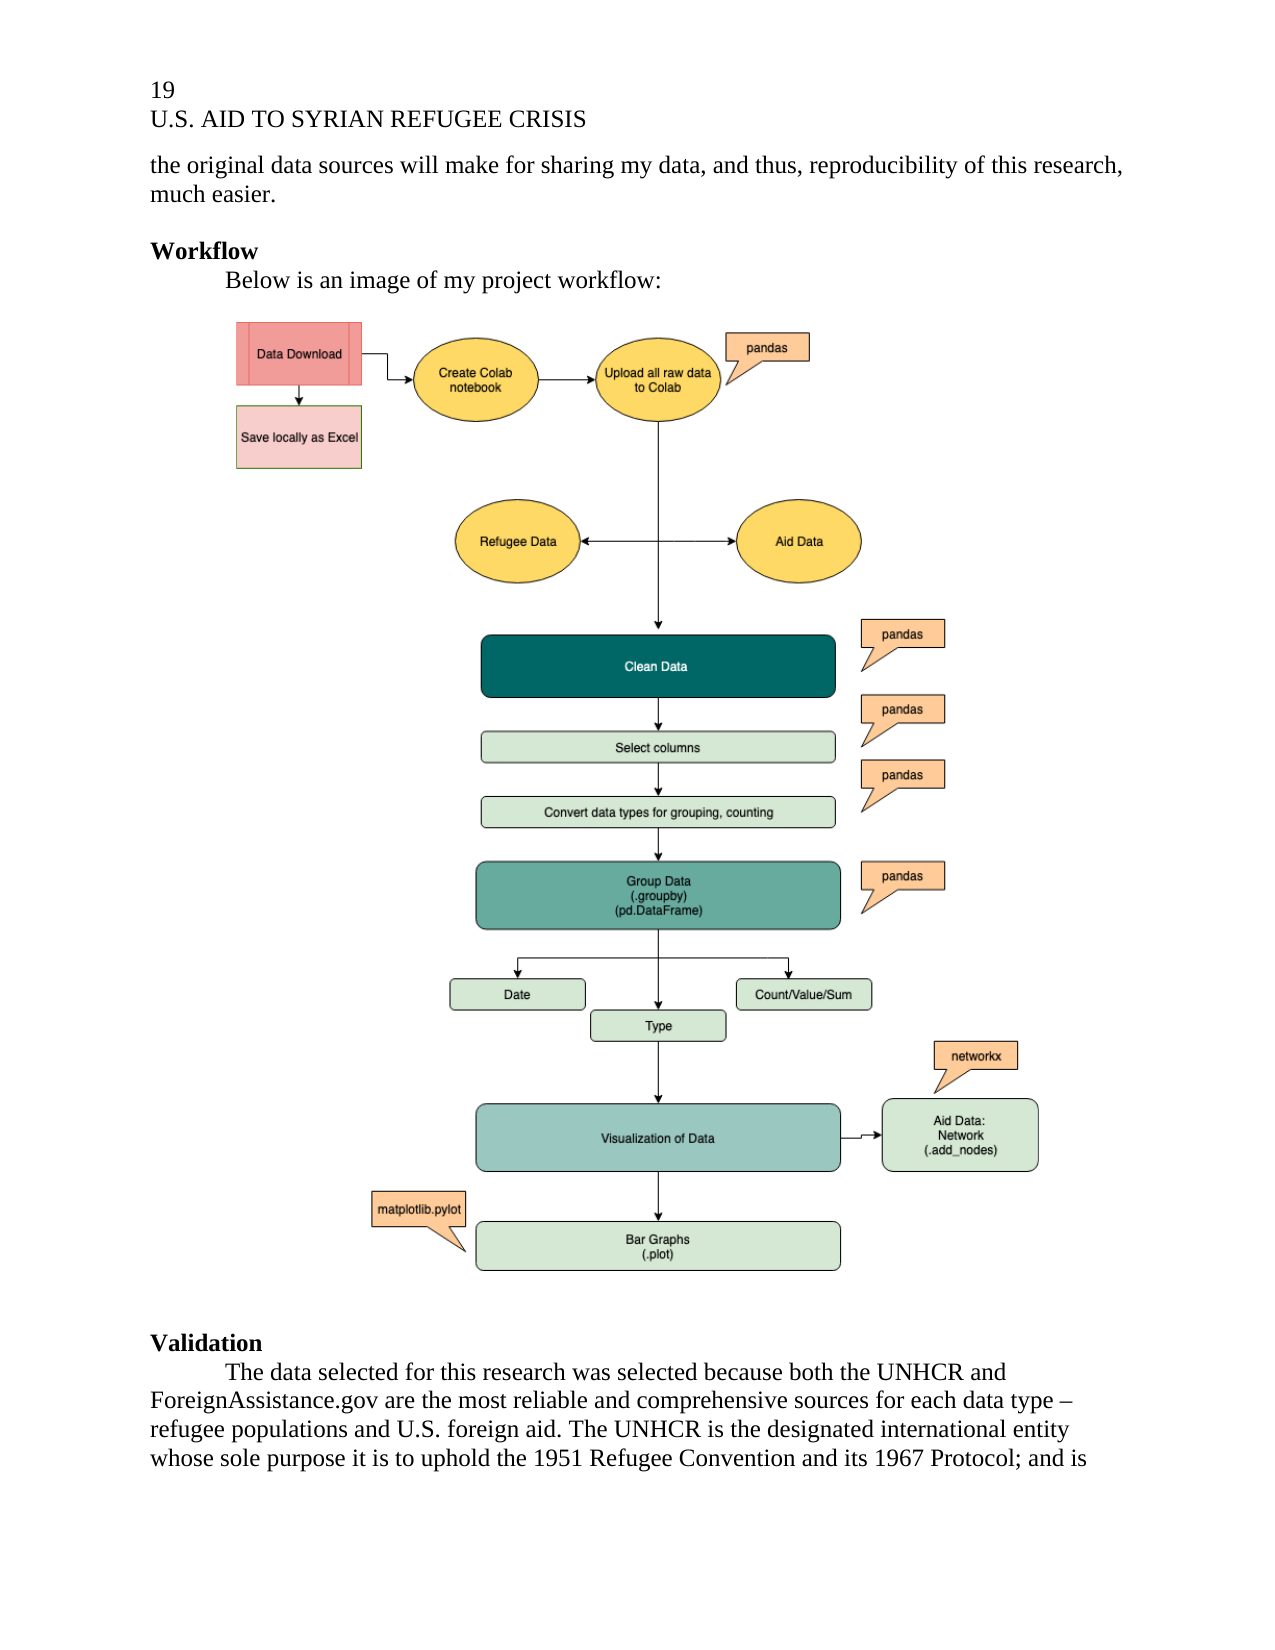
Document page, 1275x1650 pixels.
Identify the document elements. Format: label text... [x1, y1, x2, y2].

picture [236, 322, 1039, 1271]
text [150, 150, 1125, 207]
text Workflow [150, 236, 1125, 265]
text Validation [150, 1328, 1125, 1357]
text Below is an image of my project workflow: [150, 265, 1125, 294]
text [150, 1357, 1125, 1472]
